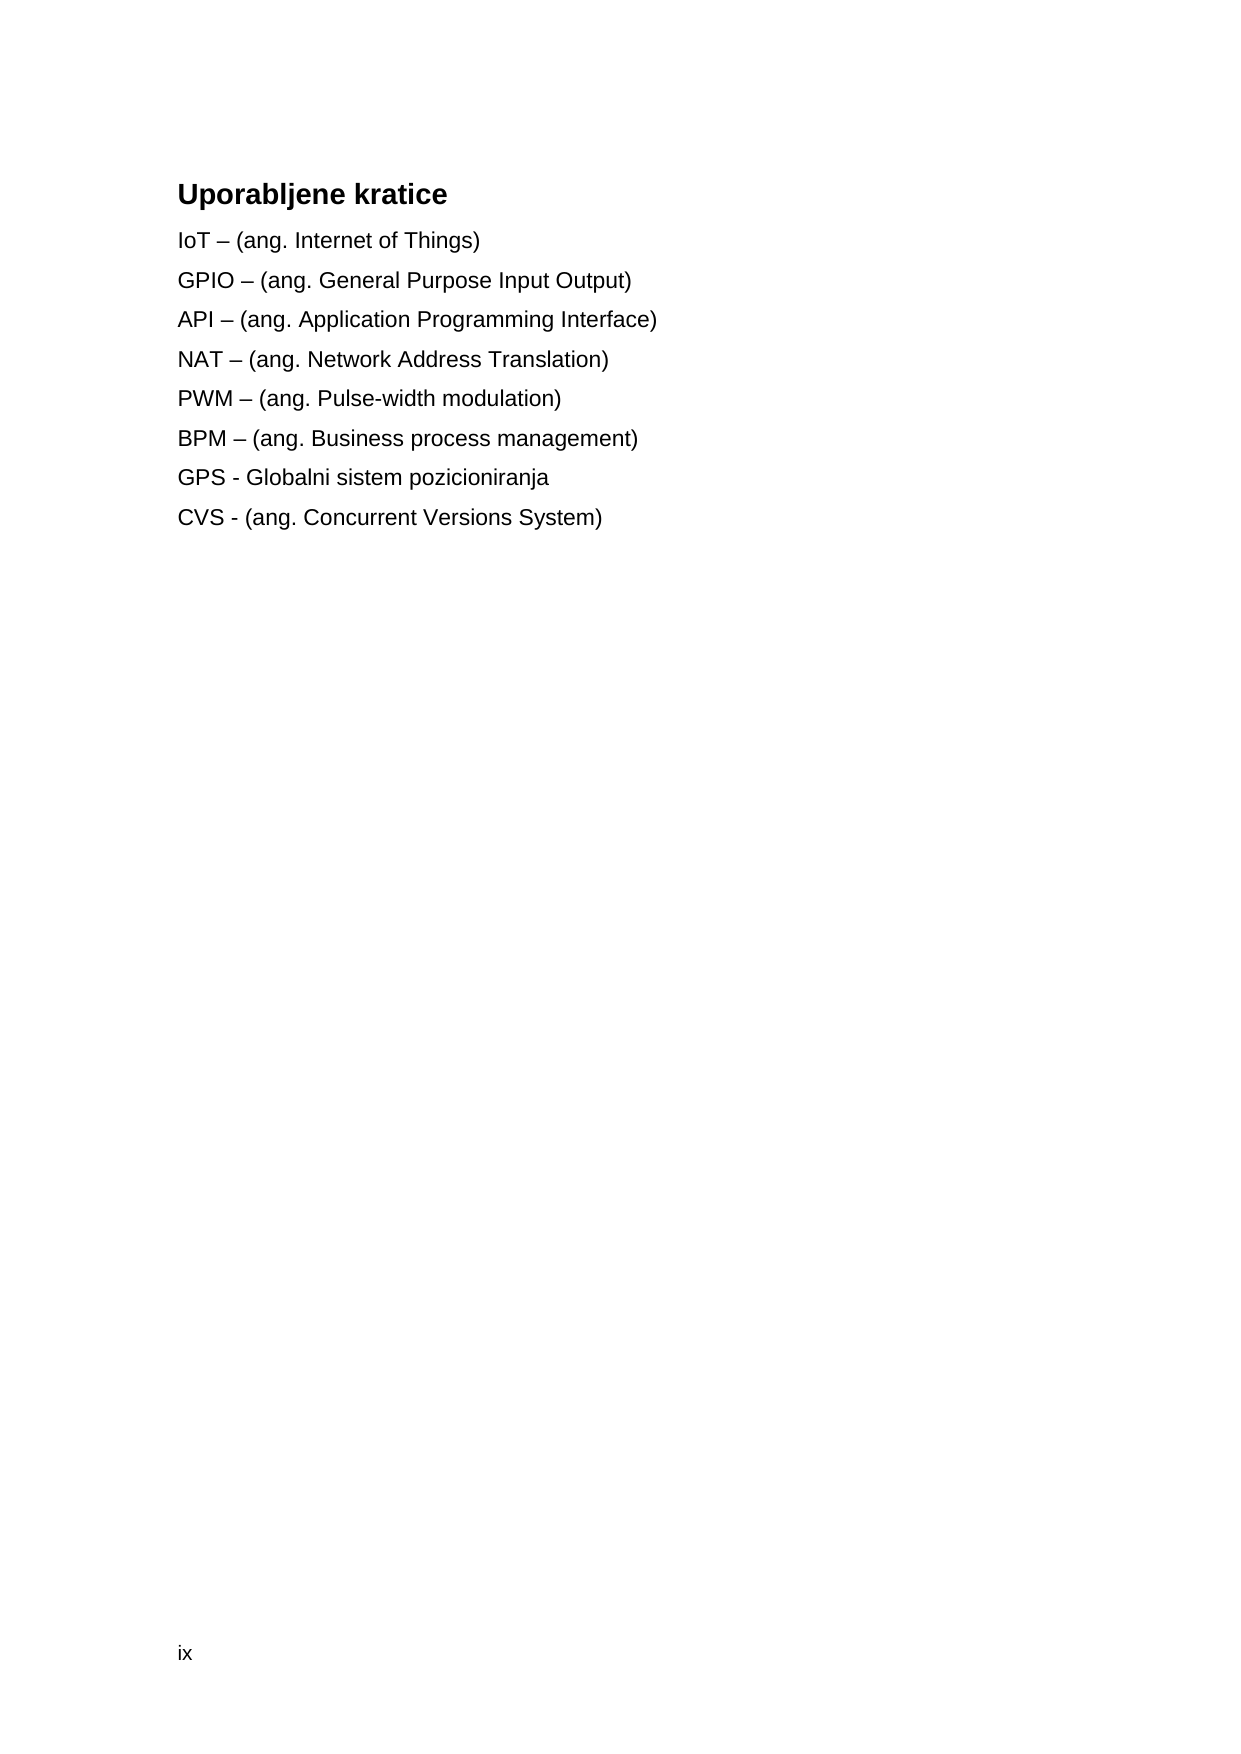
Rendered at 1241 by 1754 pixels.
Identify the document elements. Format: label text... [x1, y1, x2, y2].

text PWM – (ang. Pulse-width modulation) [177, 385, 1092, 412]
text CVS - (ang. Concurrent Versions System) [177, 504, 1092, 530]
text BPM – (ang. Business process management) [177, 425, 1092, 451]
text IoT – (ang. Internet of Things) [177, 227, 1092, 254]
text Uporabljene kratice [177, 177, 1092, 211]
text NAT – (ang. Network Address Translation) [177, 346, 1092, 372]
text API – (ang. Application Programming Interface) [177, 306, 1092, 333]
text GPIO – (ang. General Purpose Input Output) [177, 267, 1092, 293]
text GPS - Globalni sistem pozicioniranja [177, 464, 1092, 491]
